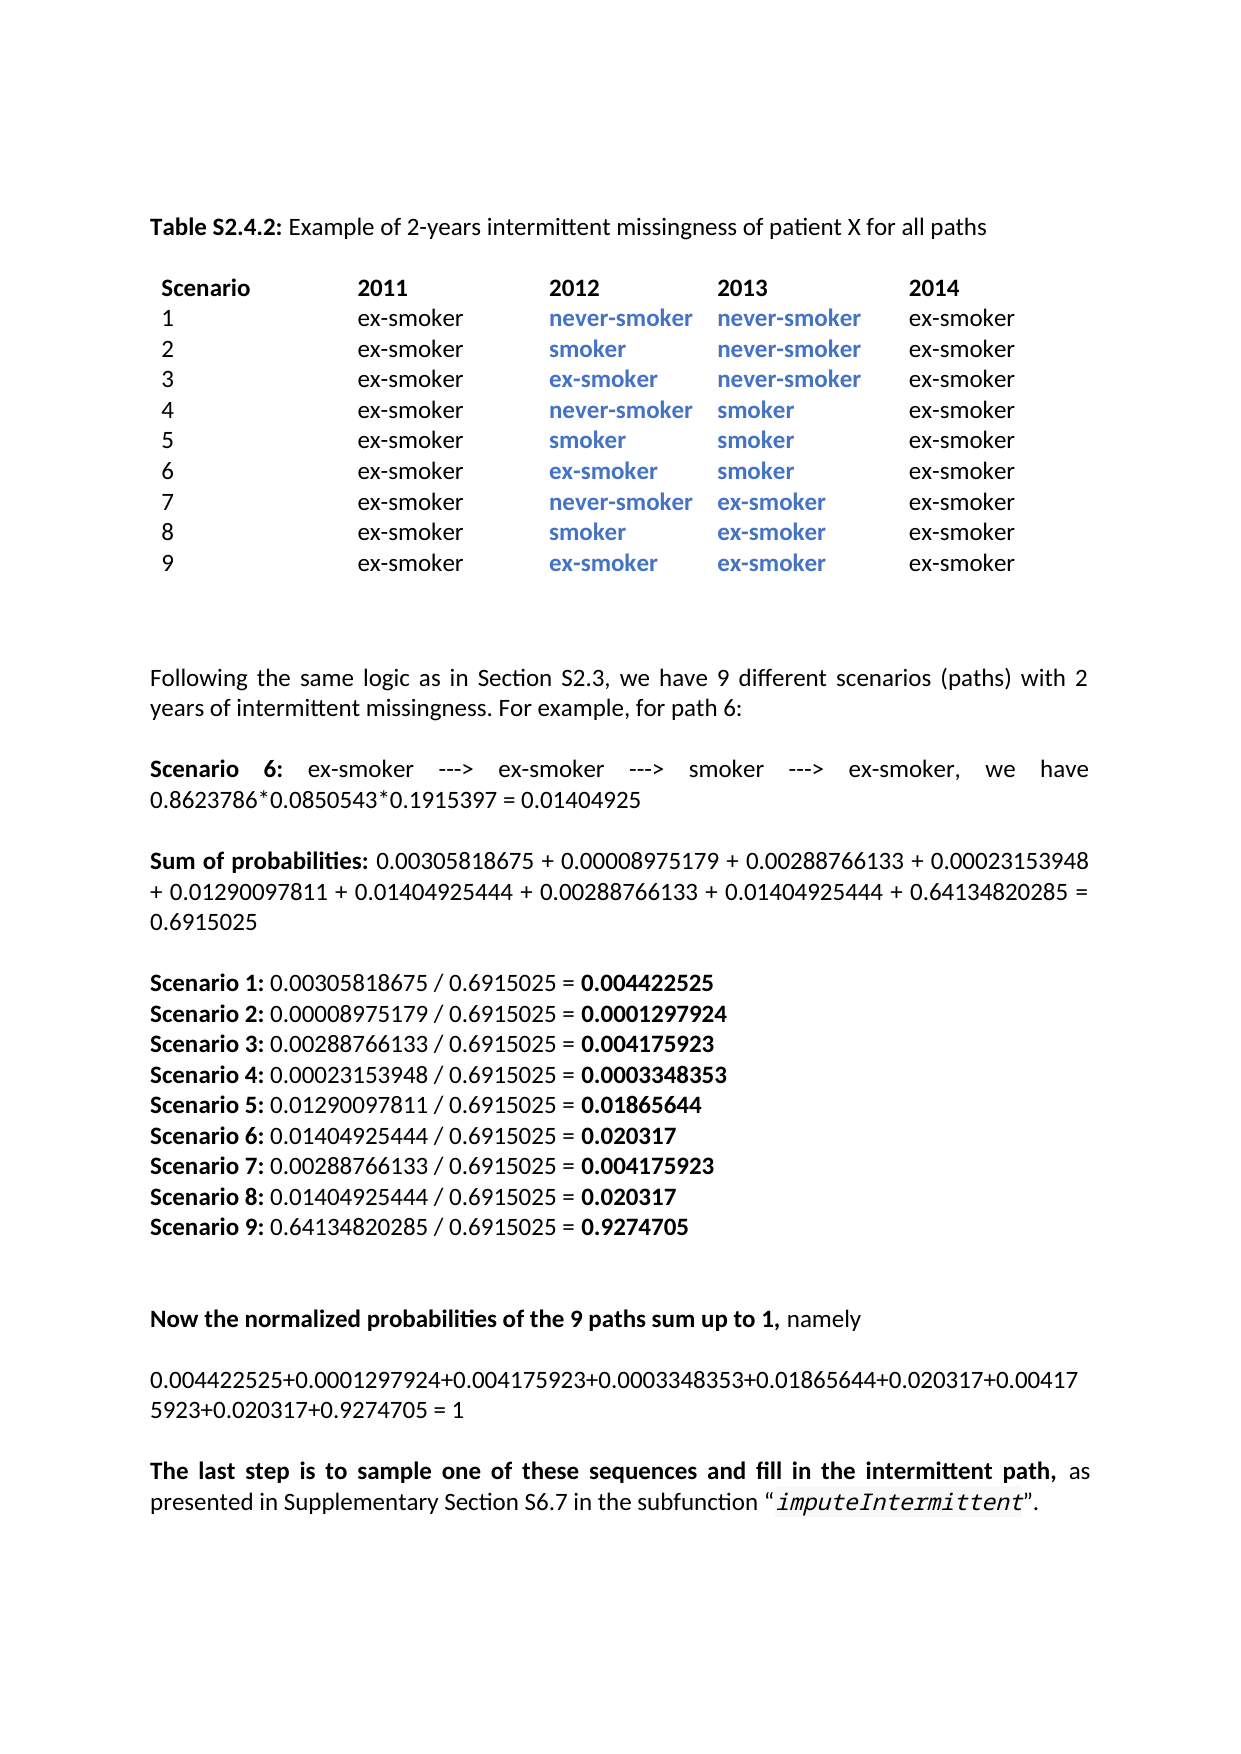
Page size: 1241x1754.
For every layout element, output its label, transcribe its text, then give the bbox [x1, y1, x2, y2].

table_cell smoker [538, 333, 706, 364]
text Scenario 9: 0.64134820285 / 0.6915025 = 0.9274705 [150, 1211, 1090, 1242]
table_cell ex-smoker [346, 333, 538, 364]
text Scenario 7: 0.00288766133 / 0.6915025 = 0.004175923 [150, 1150, 1090, 1181]
text Scenario 1: 0.00305818675 / 0.6915025 = 0.004422525 [150, 967, 1090, 998]
table_cell ex-smoker [898, 516, 1089, 547]
text Scenario 6: 0.01404925444 / 0.6915025 = 0.020317 [150, 1120, 1090, 1150]
table_cell smoker [538, 425, 706, 455]
table_cell ex-smoker [346, 455, 538, 486]
table_cell never-smoker [538, 394, 706, 425]
text Scenario 3: 0.00288766133 / 0.6915025 = 0.004175923 [150, 1028, 1090, 1059]
table_cell 5 [150, 425, 346, 455]
text 0.004422525+0.0001297924+0.004175923+0.0003348353+0.01865644+0.020317+0.004175923+0.020317+0.9274705 = 1 [150, 1364, 1090, 1425]
text The last step is to sample one of these sequences and fill in the intermittent path, as presented in Supplementary Section S6.7 in the subfunction “imputeIntermittent”. [150, 1456, 1090, 1517]
table_cell never-smoker [706, 333, 897, 364]
table_cell ex-smoker [898, 364, 1089, 394]
table_cell ex-smoker [898, 303, 1089, 333]
table_cell smoker [706, 394, 897, 425]
text Sum of probabilities: 0.00305818675 + 0.00008975179 + 0.00288766133 + 0.00023153948 + 0.01290097811 + 0.01404925444 + 0.00288766133 + 0.01404925444 + 0.64134820285 = 0.6915025 [150, 845, 1090, 937]
text Now the normalized probabilities of the 9 paths sum up to 1, namely [150, 1303, 1090, 1333]
table_cell ex-smoker [898, 394, 1089, 425]
table_cell 7 [150, 486, 346, 516]
table_cell never-smoker [706, 364, 897, 394]
text Following the same logic as in Section S2.3, we have 9 different scenarios (paths) with 2 years of intermittent missingness. For example, for path 6: [150, 662, 1090, 723]
table_cell ex-smoker [706, 547, 897, 577]
table_cell 4 [150, 394, 346, 425]
table_cell 1 [150, 303, 346, 333]
text Table S2.4.2: Example of 2-years intermittent missingness of patient X for all paths [150, 211, 1090, 242]
table_header Scenario [150, 272, 346, 303]
table_cell ex-smoker [538, 364, 706, 394]
table_cell ex-smoker [898, 333, 1089, 364]
table_cell smoker [538, 516, 706, 547]
table_cell ex-smoker [898, 455, 1089, 486]
table_cell ex-smoker [346, 516, 538, 547]
table_cell smoker [706, 455, 897, 486]
table_cell smoker [706, 425, 897, 455]
table_cell ex-smoker [346, 486, 538, 516]
table_cell never-smoker [538, 486, 706, 516]
table_cell ex-smoker [898, 547, 1089, 577]
table_header 2012 [538, 272, 706, 303]
table_cell never-smoker [538, 303, 706, 333]
text Scenario 4: 0.00023153948 / 0.6915025 = 0.0003348353 [150, 1059, 1090, 1089]
table_cell ex-smoker [346, 425, 538, 455]
text Scenario 6: ex-smoker ---> ex-smoker ---> smoker ---> ex-smoker, we have 0.8623786*0.0850543*0.1915397 = 0.01404925 [150, 753, 1090, 814]
table_cell ex-smoker [346, 364, 538, 394]
text Scenario 5: 0.01290097811 / 0.6915025 = 0.01865644 [150, 1089, 1090, 1120]
table_cell ex-smoker [538, 547, 706, 577]
table_cell ex-smoker [898, 486, 1089, 516]
table_cell ex-smoker [898, 425, 1089, 455]
table_cell ex-smoker [706, 486, 897, 516]
table_cell ex-smoker [538, 455, 706, 486]
table_cell ex-smoker [706, 516, 897, 547]
table_cell 9 [150, 547, 346, 577]
text Scenario 8: 0.01404925444 / 0.6915025 = 0.020317 [150, 1181, 1090, 1211]
table_cell never-smoker [706, 303, 897, 333]
table_cell ex-smoker [346, 394, 538, 425]
table_cell 8 [150, 516, 346, 547]
table_cell 2 [150, 333, 346, 364]
table_header 2011 [346, 272, 538, 303]
table_cell ex-smoker [346, 303, 538, 333]
text Scenario 2: 0.00008975179 / 0.6915025 = 0.0001297924 [150, 998, 1090, 1028]
table_header 2014 [898, 272, 1089, 303]
table_header 2013 [706, 272, 897, 303]
table_cell 6 [150, 455, 346, 486]
table_cell ex-smoker [346, 547, 538, 577]
table_cell 3 [150, 364, 346, 394]
